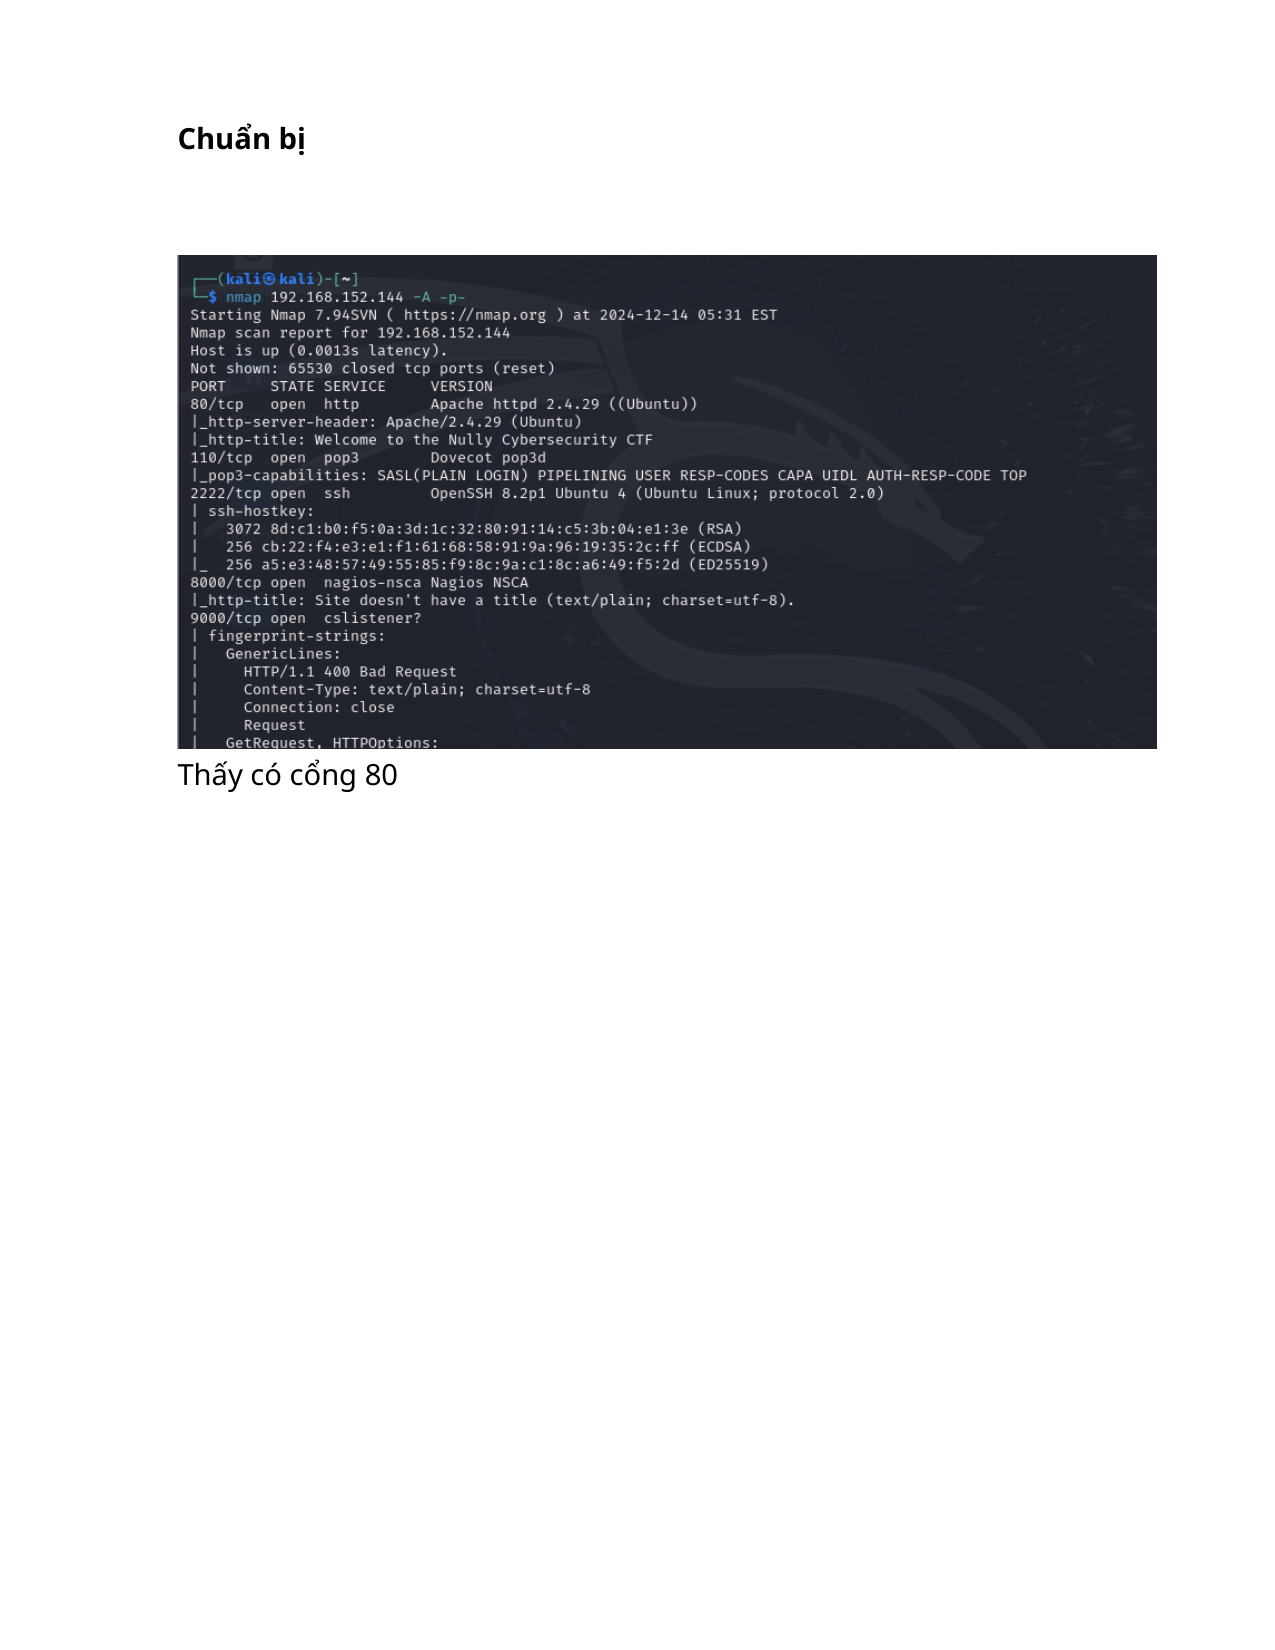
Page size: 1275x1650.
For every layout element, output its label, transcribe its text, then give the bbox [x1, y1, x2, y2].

text Thấy có cổng 80 [177, 755, 1157, 794]
text Chuẩn bị [177, 118, 1157, 158]
picture [177, 255, 1157, 749]
